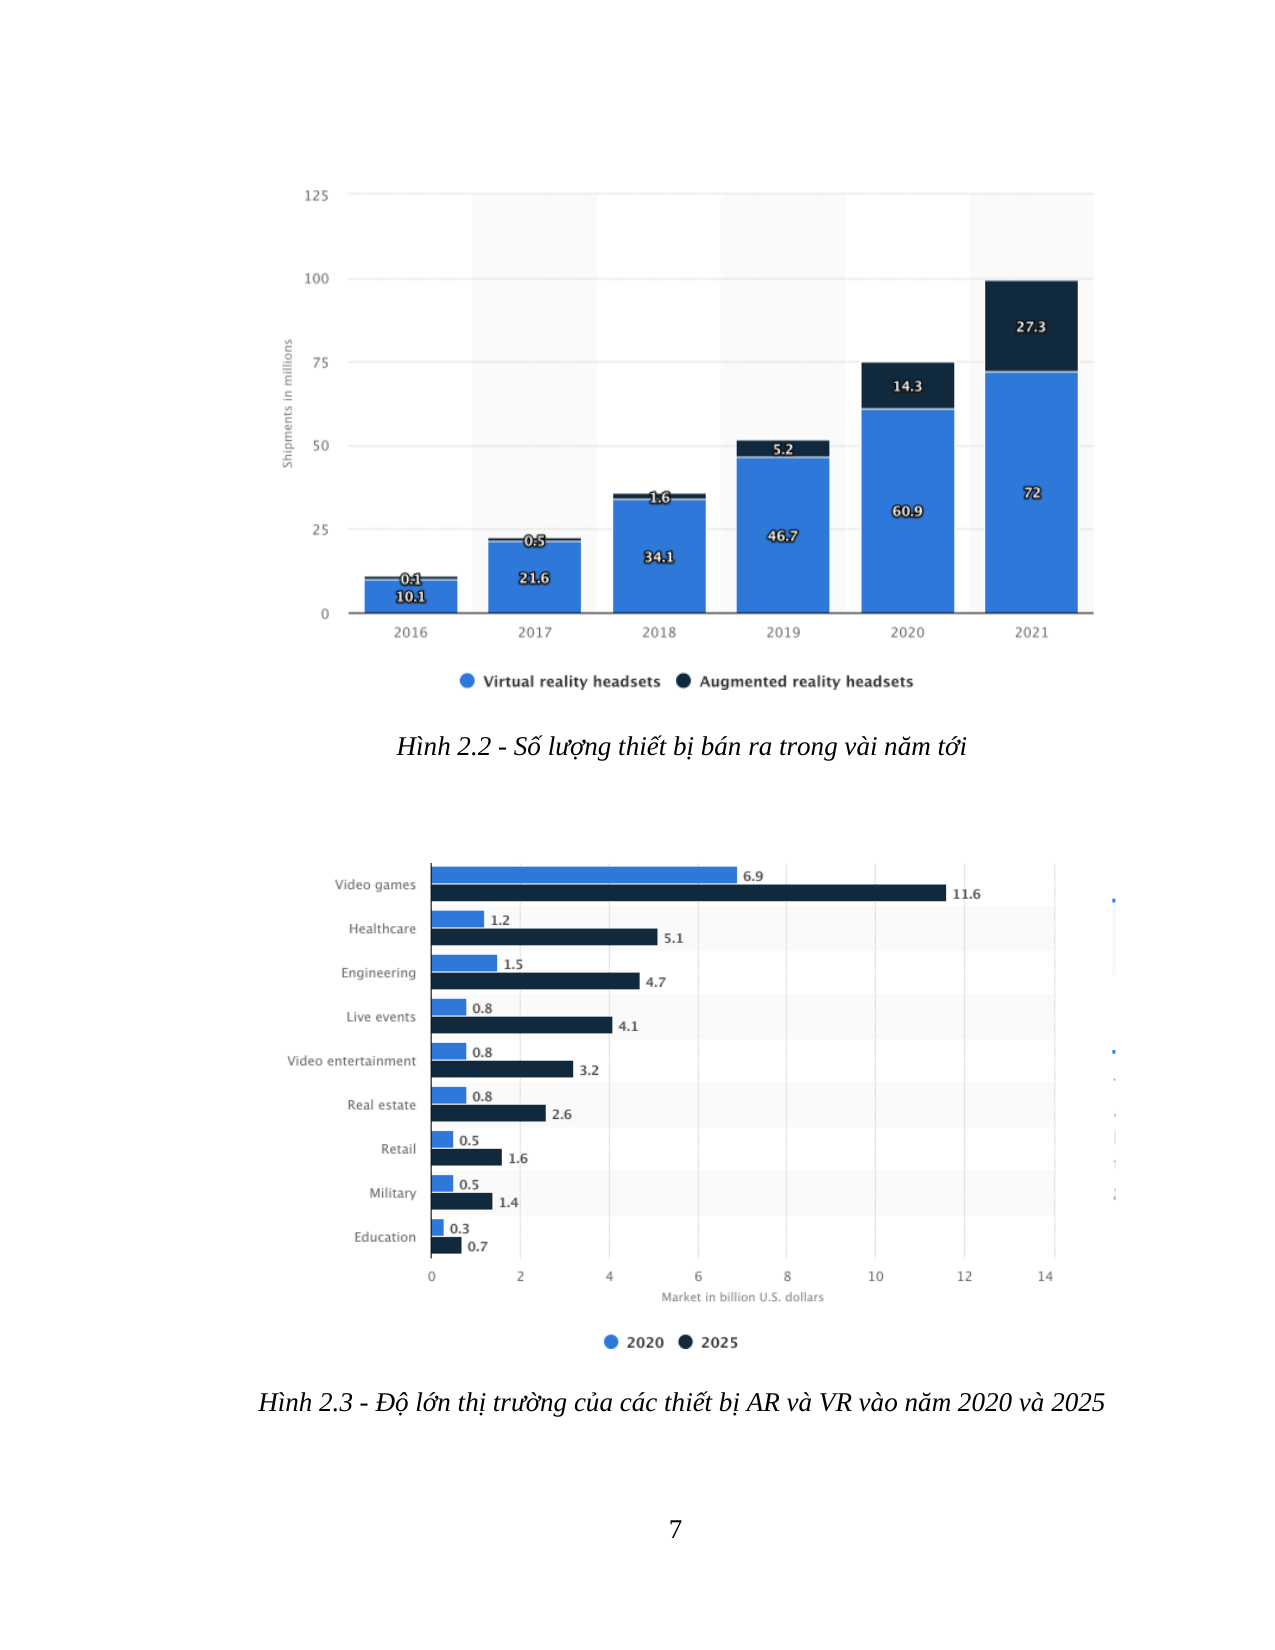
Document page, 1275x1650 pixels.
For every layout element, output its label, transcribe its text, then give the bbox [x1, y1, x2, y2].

text Hình 2.2 - Số lượng thiết bị bán ra trong vài năm tới [355, 730, 1008, 762]
picture [282, 190, 1094, 690]
text Hình 2.3 - Độ lớn thị trường của các thiết bị AR và VR vào năm 2020 và 2025 [179, 1386, 1184, 1418]
picture [287, 863, 1116, 1349]
